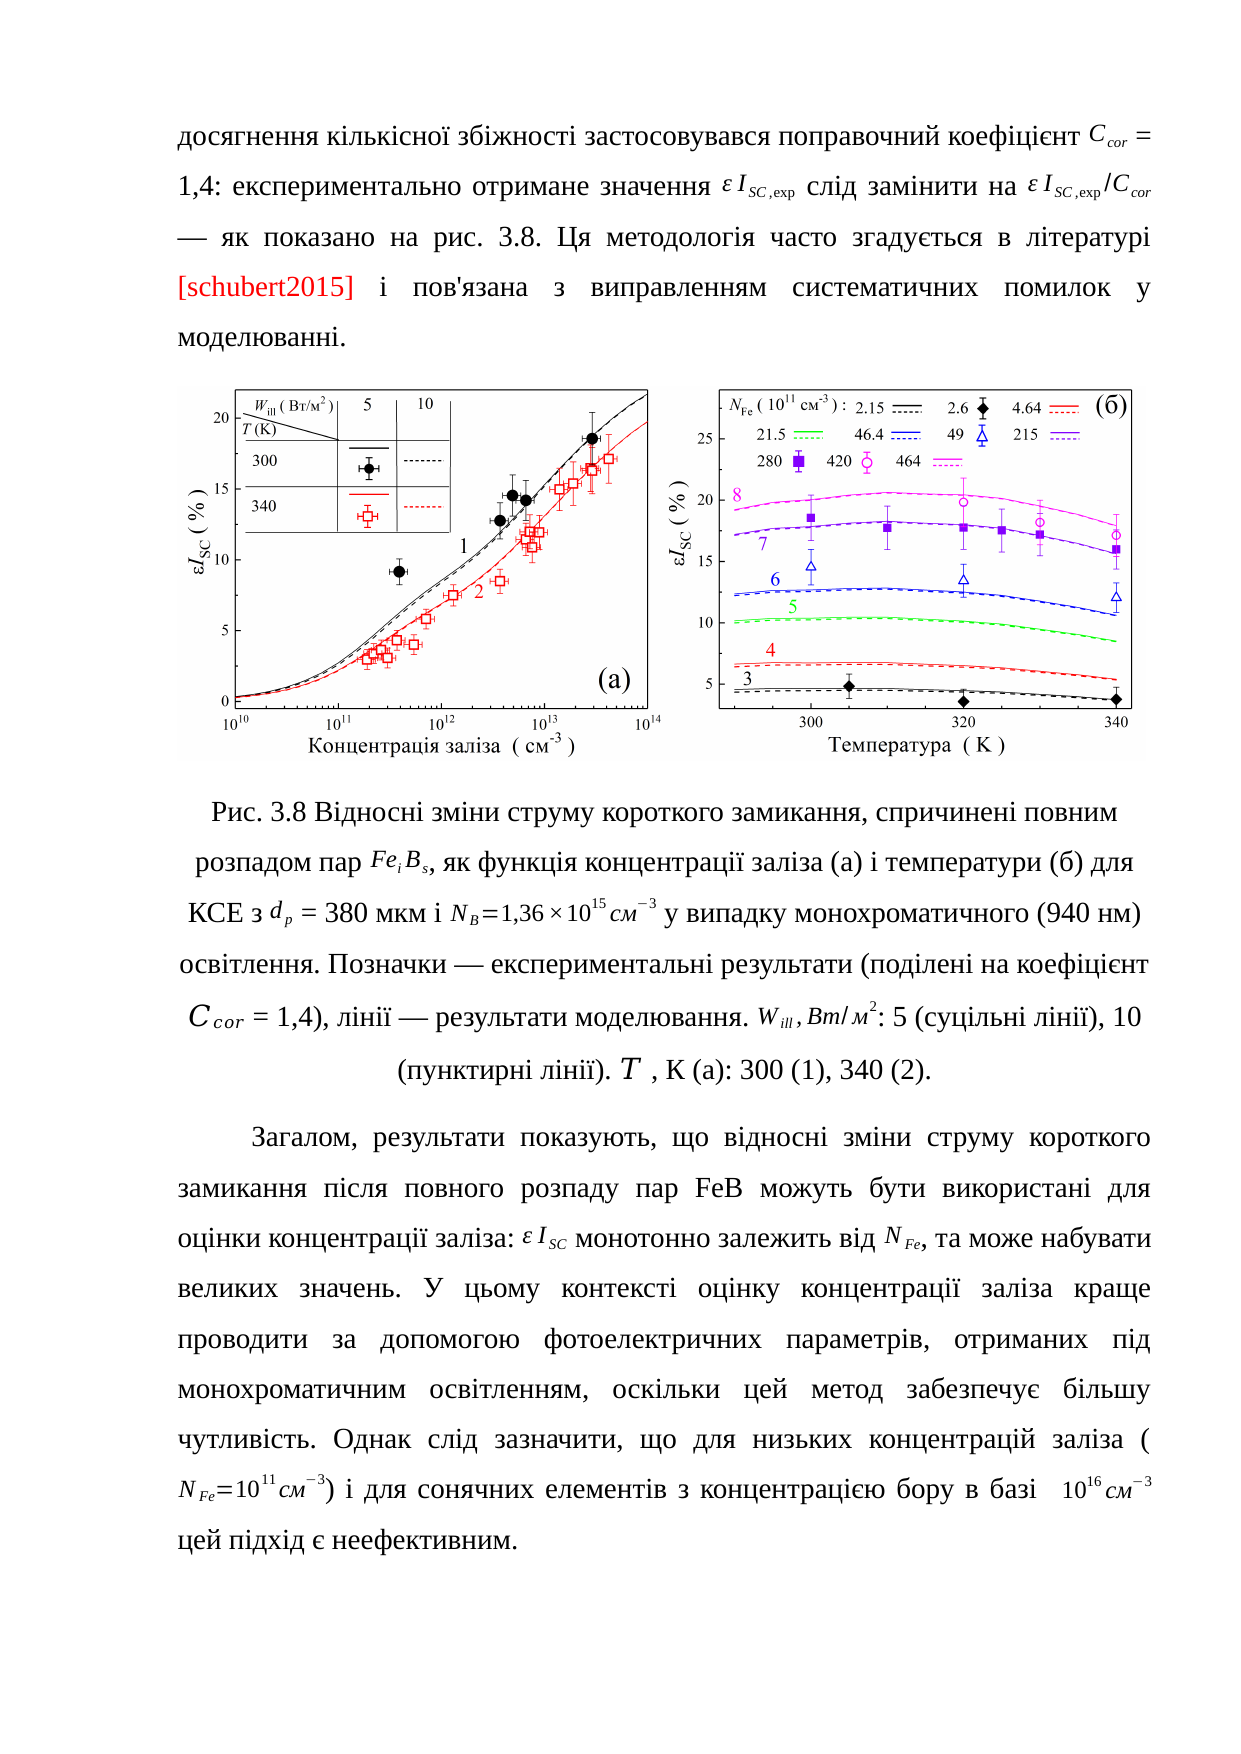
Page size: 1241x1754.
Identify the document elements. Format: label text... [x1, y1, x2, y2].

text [177, 118, 1152, 353]
picture [177, 386, 1146, 761]
text Загалом, результати показують, що відносні зміни струму короткого замикання після повного розпаду пар FeB можуть бути використані для оцінки концентрації заліза: монотонно залежить від , та може набувати великих значень. У цьому контексті оцінку концентрації заліза краще проводити за допомогою фотоелектричних параметрів, отриманих під монохроматичним освітленням, оскільки цей метод забезпечує більшу чутливість. Однак слід зазначити, що для низьких концентрацій заліза () і для сонячних елементів з концентрацією бору в базі цей підхід є неефективним. [177, 1119, 1152, 1556]
text Рис. 3.8 Відносні зміни струму короткого замикання, спричинені повним розпадом пар , як функція концентрації заліза (а) і температури (б) для КСЕ з = 380 мкм і у випадку монохроматичного (940 нм) освітлення. Позначки — експериментальні результати (поділені на коефіцієнт 𝐶𝑐𝑜𝑟 = 1,4), лінії — результати моделювання. : 5 (суцільні лінії), 10 (пунктирні лінії). 𝑇 , К (а): 300 (1), 340 (2). [177, 794, 1152, 1085]
